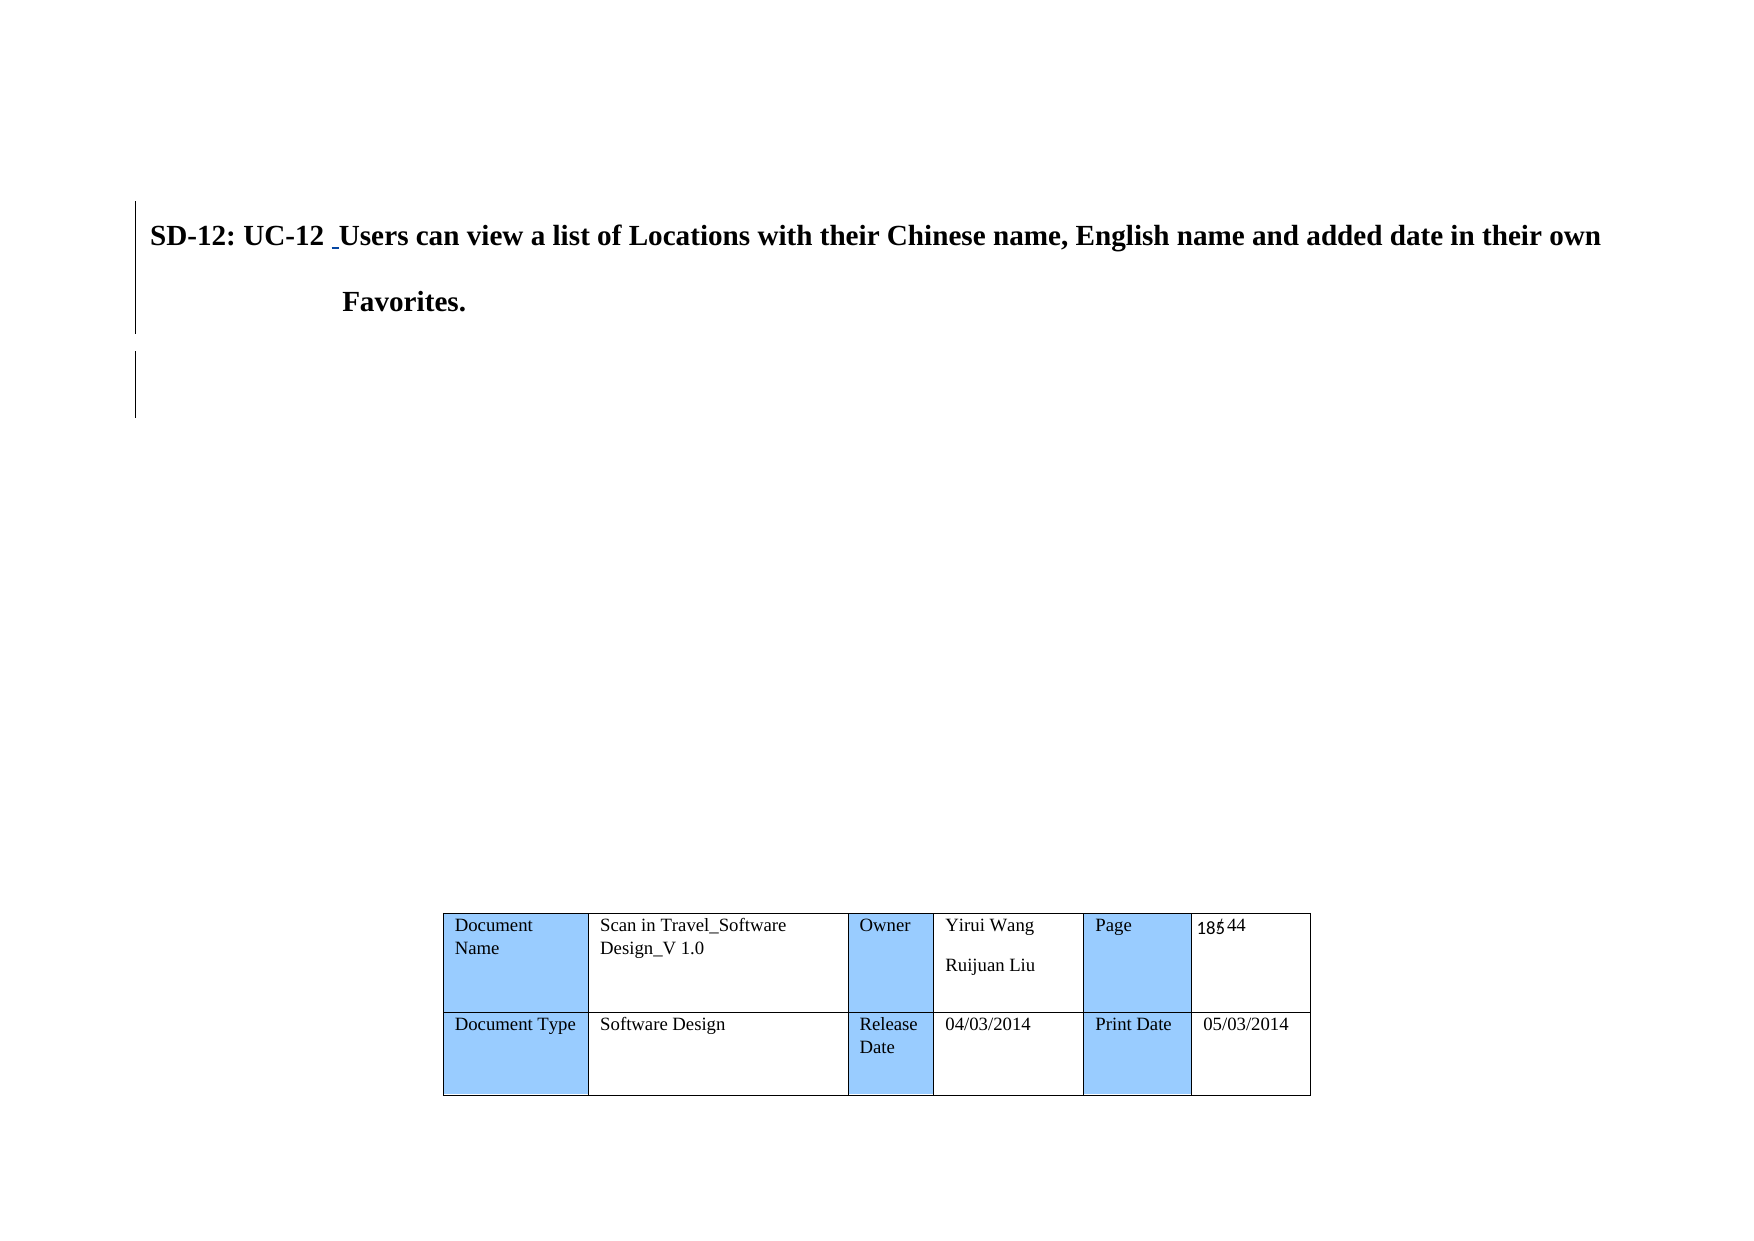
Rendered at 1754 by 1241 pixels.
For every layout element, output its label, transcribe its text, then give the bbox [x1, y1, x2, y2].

text SD-12: UC-12 Users can view a list of Locations with their Chinese name, English name and added date in their own Favorites. [150, 201, 1604, 334]
